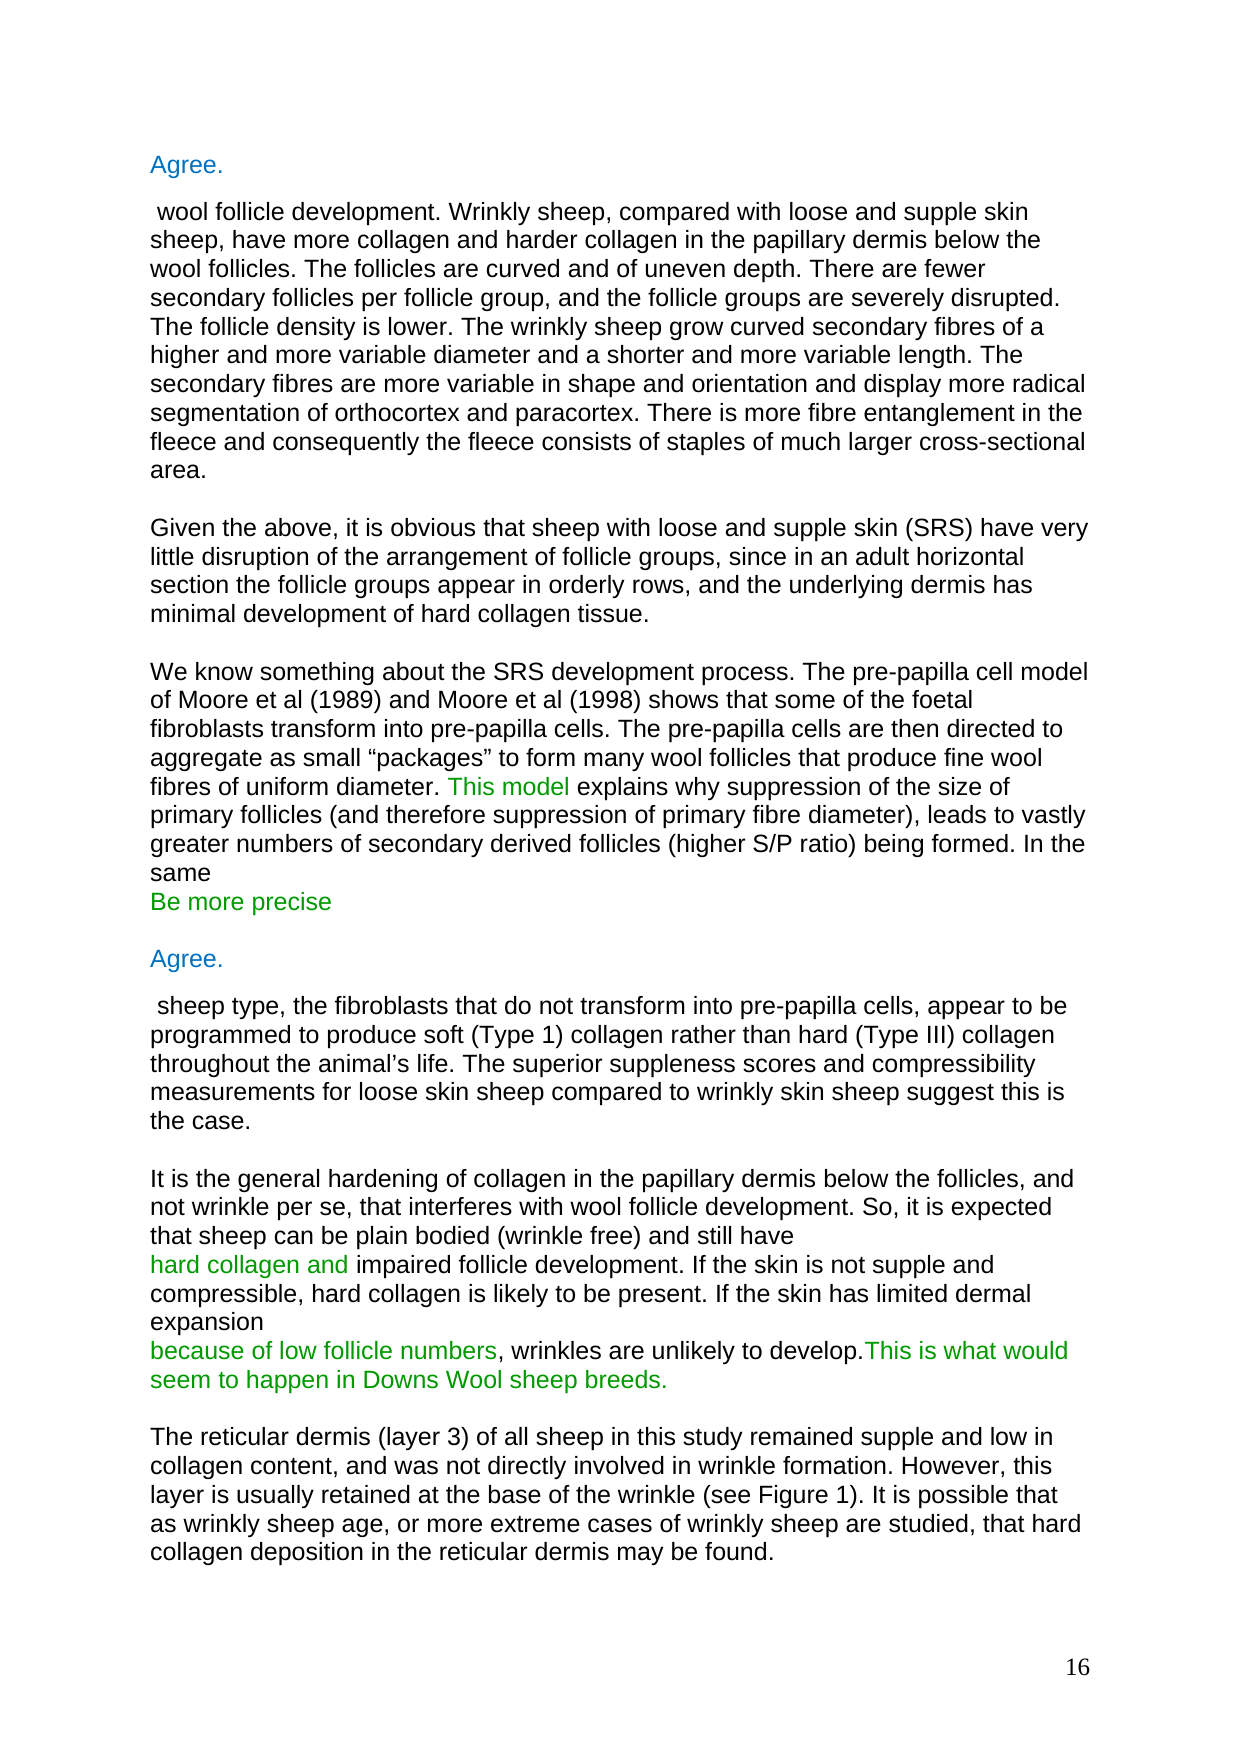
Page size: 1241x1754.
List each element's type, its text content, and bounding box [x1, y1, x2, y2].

text Given the above, it is obvious that sheep with loose and supple skin (SRS) have very little disruption of the arrangement of follicle groups, since in an adult horizontal section the follicle groups appear in orderly rows, and the underlying dermis has minimal development of hard collagen tissue. [150, 513, 1090, 628]
text Agree. [150, 150, 1090, 179]
text Be more precise [150, 887, 1090, 916]
text sheep type, the fibroblasts that do not transform into pre-papilla cells, appear to be programmed to produce soft (Type 1) collagen rather than hard (Type III) collagen throughout the animal’s life. The superior suppleness scores and compressibility measurements for loose skin sheep compared to wrinkly skin sheep suggest this is the case. [150, 991, 1090, 1135]
text It is the general hardening of collagen in the papillary dermis below the follicles, and not wrinkle per se, that interferes with wool follicle development. So, it is expected that sheep can be plain bodied (wrinkle free) and still have [150, 1163, 1090, 1250]
text Agree. [150, 944, 1090, 973]
text because of low follicle numbers, wrinkles are unlikely to develop.This is what would seem to happen in Downs Wool sheep breeds. [150, 1336, 1090, 1393]
text wool follicle development. Wrinkly sheep, compared with loose and supple skin sheep, have more collagen and harder collagen in the papillary dermis below the wool follicles. The follicles are curved and of uneven depth. There are fewer secondary follicles per follicle group, and the follicle groups are severely disrupted. The follicle density is lower. The wrinkly sheep grow curved secondary fibres of a higher and more variable diameter and a shorter and more variable length. The secondary fibres are more variable in shape and orientation and display more radical segmentation of orthocortex and paracortex. There is more fibre entanglement in the fleece and consequently the fleece consists of staples of much larger cross-sectional area. [150, 197, 1090, 484]
text The reticular dermis (layer 3) of all sheep in this study remained supple and low in collagen content, and was not directly involved in wrinkle formation. However, this layer is usually retained at the base of the wrinkle (see Figure 1). It is possible that as wrinkly sheep age, or more extreme cases of wrinkly sheep are studied, that hard collagen deposition in the reticular dermis may be found. [150, 1422, 1090, 1566]
text hard collagen and impaired follicle development. If the skin is not supple and compressible, hard collagen is likely to be present. If the skin has limited dermal expansion [150, 1250, 1090, 1336]
text We know something about the SRS development process. The pre-papilla cell model of Moore et al (1989) and Moore et al (1998) shows that some of the foetal fibroblasts transform into pre-papilla cells. The pre-papilla cells are then directed to aggregate as small “packages” to form many wool follicles that produce fine wool fibres of uniform diameter. This model explains why suppression of the size of primary follicles (and therefore suppression of primary fibre diameter), leads to vastly greater numbers of secondary derived follicles (higher S/P ratio) being formed. In the same [150, 657, 1090, 887]
